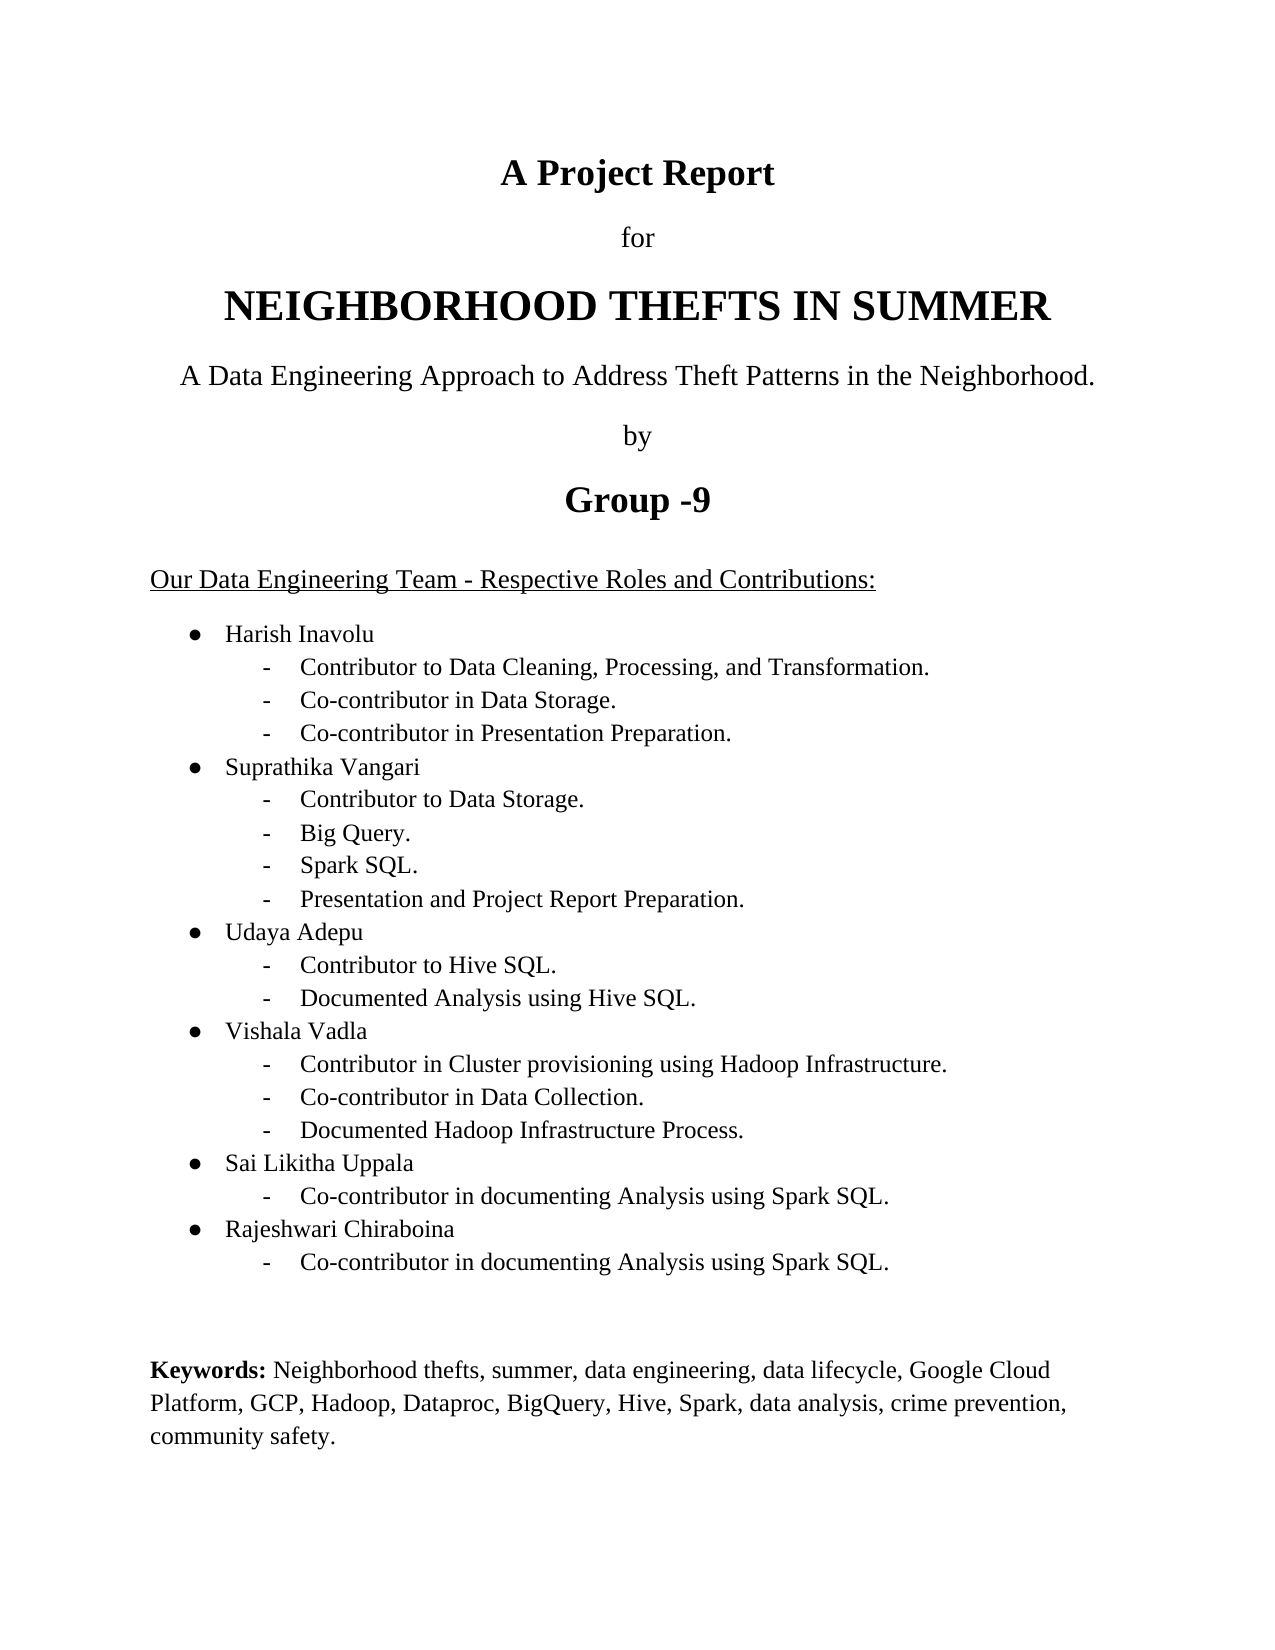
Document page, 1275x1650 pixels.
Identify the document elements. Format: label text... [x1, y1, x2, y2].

text Our Data Engineering Team - Respective Roles and Contributions: [150, 563, 1125, 594]
text NEIGHBORHOOD THEFTS IN SUMMER [150, 280, 1125, 330]
list Rajeshwari Chiraboina [187, 1214, 1125, 1243]
list Documented Hadoop Infrastructure Process. [262, 1115, 1125, 1144]
list Co-contributor in Presentation Preparation. [262, 718, 1125, 747]
list Presentation and Project Report Preparation. [262, 884, 1125, 912]
text Keywords: Neighborhood thefts, summer, data engineering, data lifecycle, Google Cloud Platform, GCP, Hadoop, Dataproc, BigQuery, Hive, Spark, data analysis, crime prevention, community safety. [150, 1355, 1125, 1450]
list Udaya Adepu [187, 917, 1125, 946]
list Big Query. [262, 818, 1125, 846]
list Suprathika Vangari [187, 751, 1125, 780]
list Co-contributor in documenting Analysis using Spark SQL. [262, 1181, 1125, 1210]
list Co-contributor in documenting Analysis using Spark SQL. [262, 1247, 1125, 1276]
list Contributor to Data Storage. [262, 784, 1125, 813]
list Contributor to Data Cleaning, Processing, and Transformation. [262, 652, 1125, 681]
list Co-contributor in Data Collection. [262, 1082, 1125, 1111]
list Spark SQL. [262, 851, 1125, 879]
list Harish Inavolu [187, 619, 1125, 648]
list Co-contributor in Data Storage. [262, 685, 1125, 714]
text Group -9 [150, 477, 1125, 520]
list Contributor in Cluster provisioning using Hadoop Infrastructure. [262, 1049, 1125, 1078]
text for [150, 220, 1125, 254]
text by [150, 418, 1125, 451]
text A Data Engineering Approach to Address Theft Patterns in the Neighborhood. [150, 358, 1125, 392]
list Documented Analysis using Hive SQL. [262, 983, 1125, 1012]
list Sai Likitha Uppala [187, 1148, 1125, 1177]
text A Project Report [150, 150, 1125, 193]
list Vishala Vadla [187, 1016, 1125, 1045]
list Contributor to Hive SQL. [262, 950, 1125, 978]
